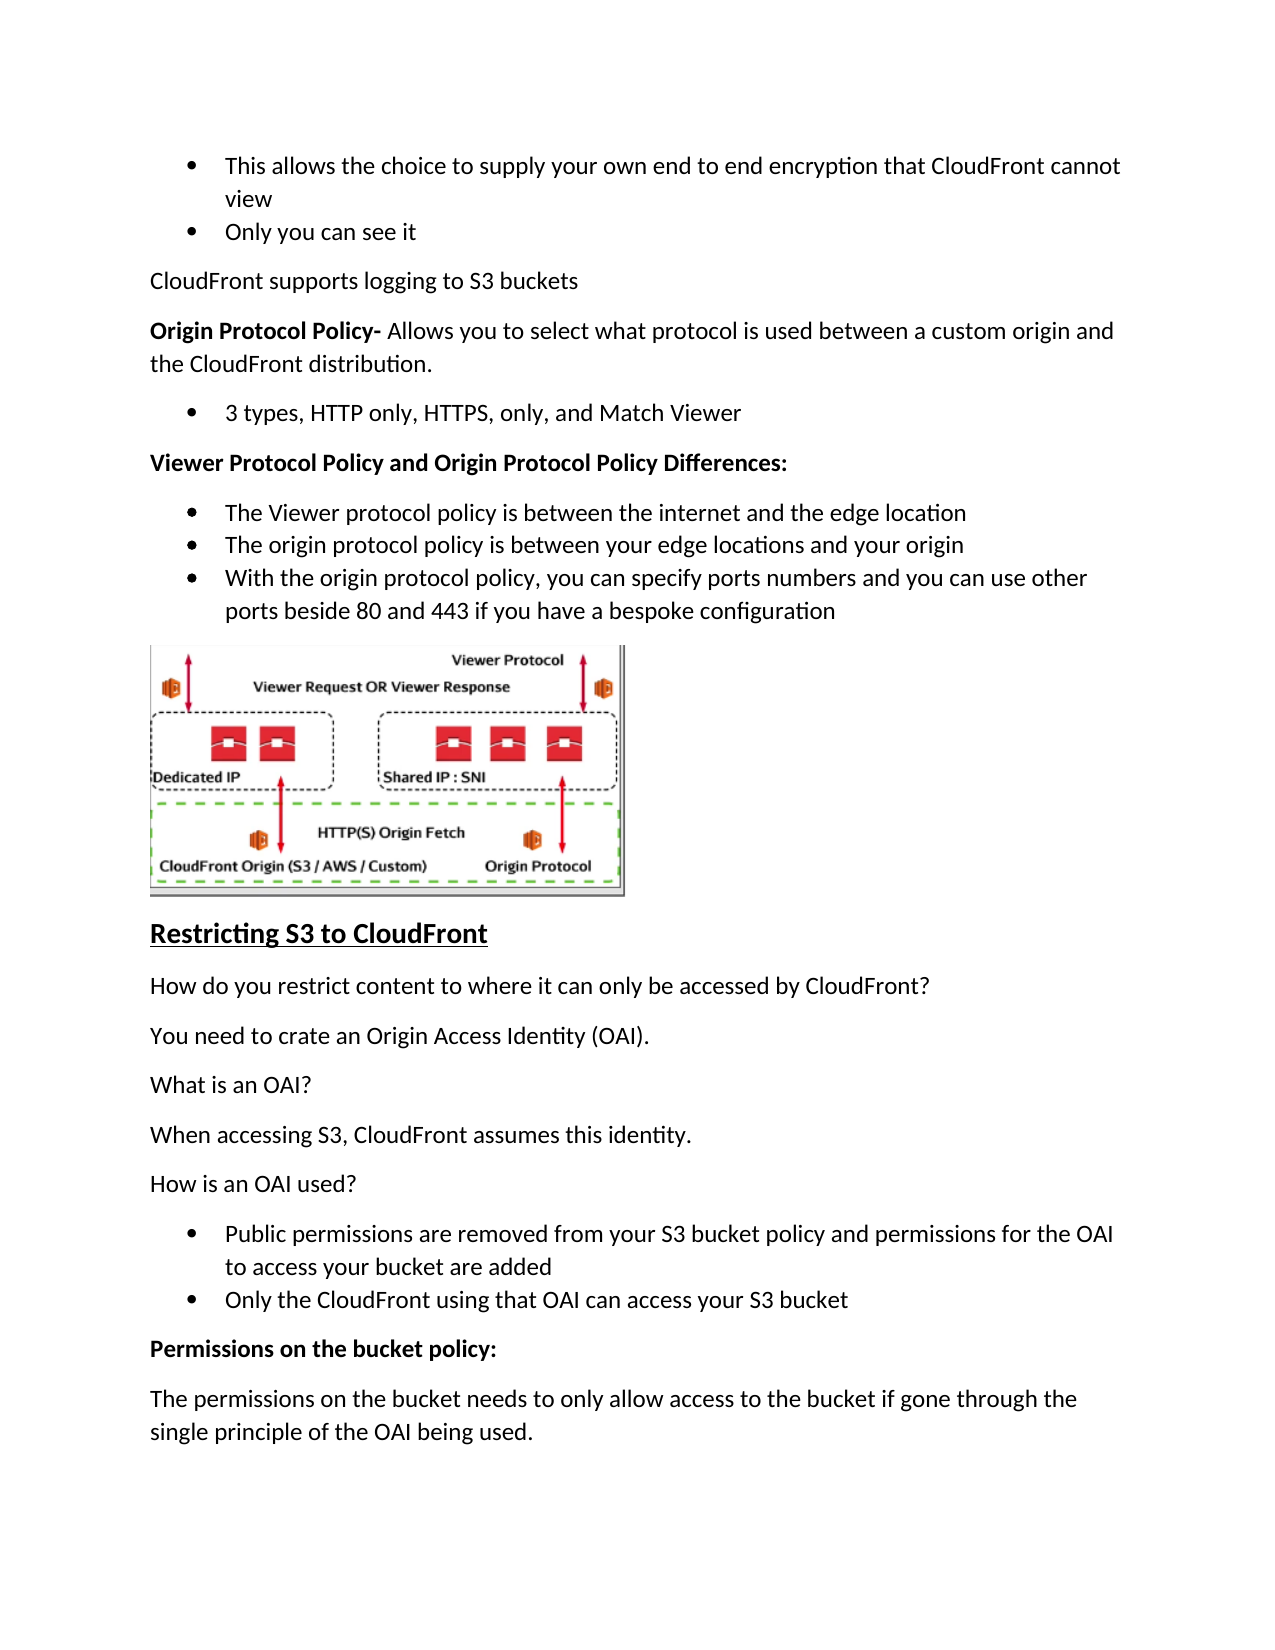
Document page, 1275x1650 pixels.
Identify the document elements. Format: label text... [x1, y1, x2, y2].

list Only the CloudFront using that OAI can access your S3 bucket [187, 1284, 1125, 1314]
text CloudFront supports logging to S3 buckets [150, 265, 1125, 296]
list The Viewer protocol policy is between the internet and the edge location [187, 497, 1125, 527]
text Permissions on the bucket policy: [150, 1333, 1125, 1364]
text Restricting S3 to CloudFront [150, 915, 1125, 951]
text The permissions on the bucket needs to only allow access to the bucket if gone through the single principle of the OAI being used. [150, 1383, 1125, 1447]
list The origin protocol policy is between your edge locations and your origin [187, 529, 1125, 560]
text When accessing S3, CloudFront assumes this identity. [150, 1119, 1125, 1149]
list With the origin protocol policy, you can specify ports numbers and you can use other ports beside 80 and 443 if you have a bespoke configuration [187, 562, 1125, 626]
text How is an OAI used? [150, 1168, 1125, 1199]
list Public permissions are removed from your S3 bucket policy and permissions for the OAI to access your bucket are added [187, 1218, 1125, 1282]
list This allows the choice to supply your own end to end encryption that CloudFront cannot view [187, 150, 1125, 213]
text You need to crate an Origin Access Identity (OAI). [150, 1020, 1125, 1050]
text Origin Protocol Policy- Allows you to select what protocol is used between a custom origin and the CloudFront distribution. [150, 315, 1125, 378]
list Only you can see it [187, 216, 1125, 246]
text Viewer Protocol Policy and Origin Protocol Policy Differences: [150, 447, 1125, 478]
text How do you restrict content to where it can only be accessed by CloudFront? [150, 970, 1125, 1001]
list 3 types, HTTP only, HTTPS, only, and Match Viewer [187, 397, 1125, 428]
text What is an OAI? [150, 1069, 1125, 1100]
picture [150, 645, 625, 897]
